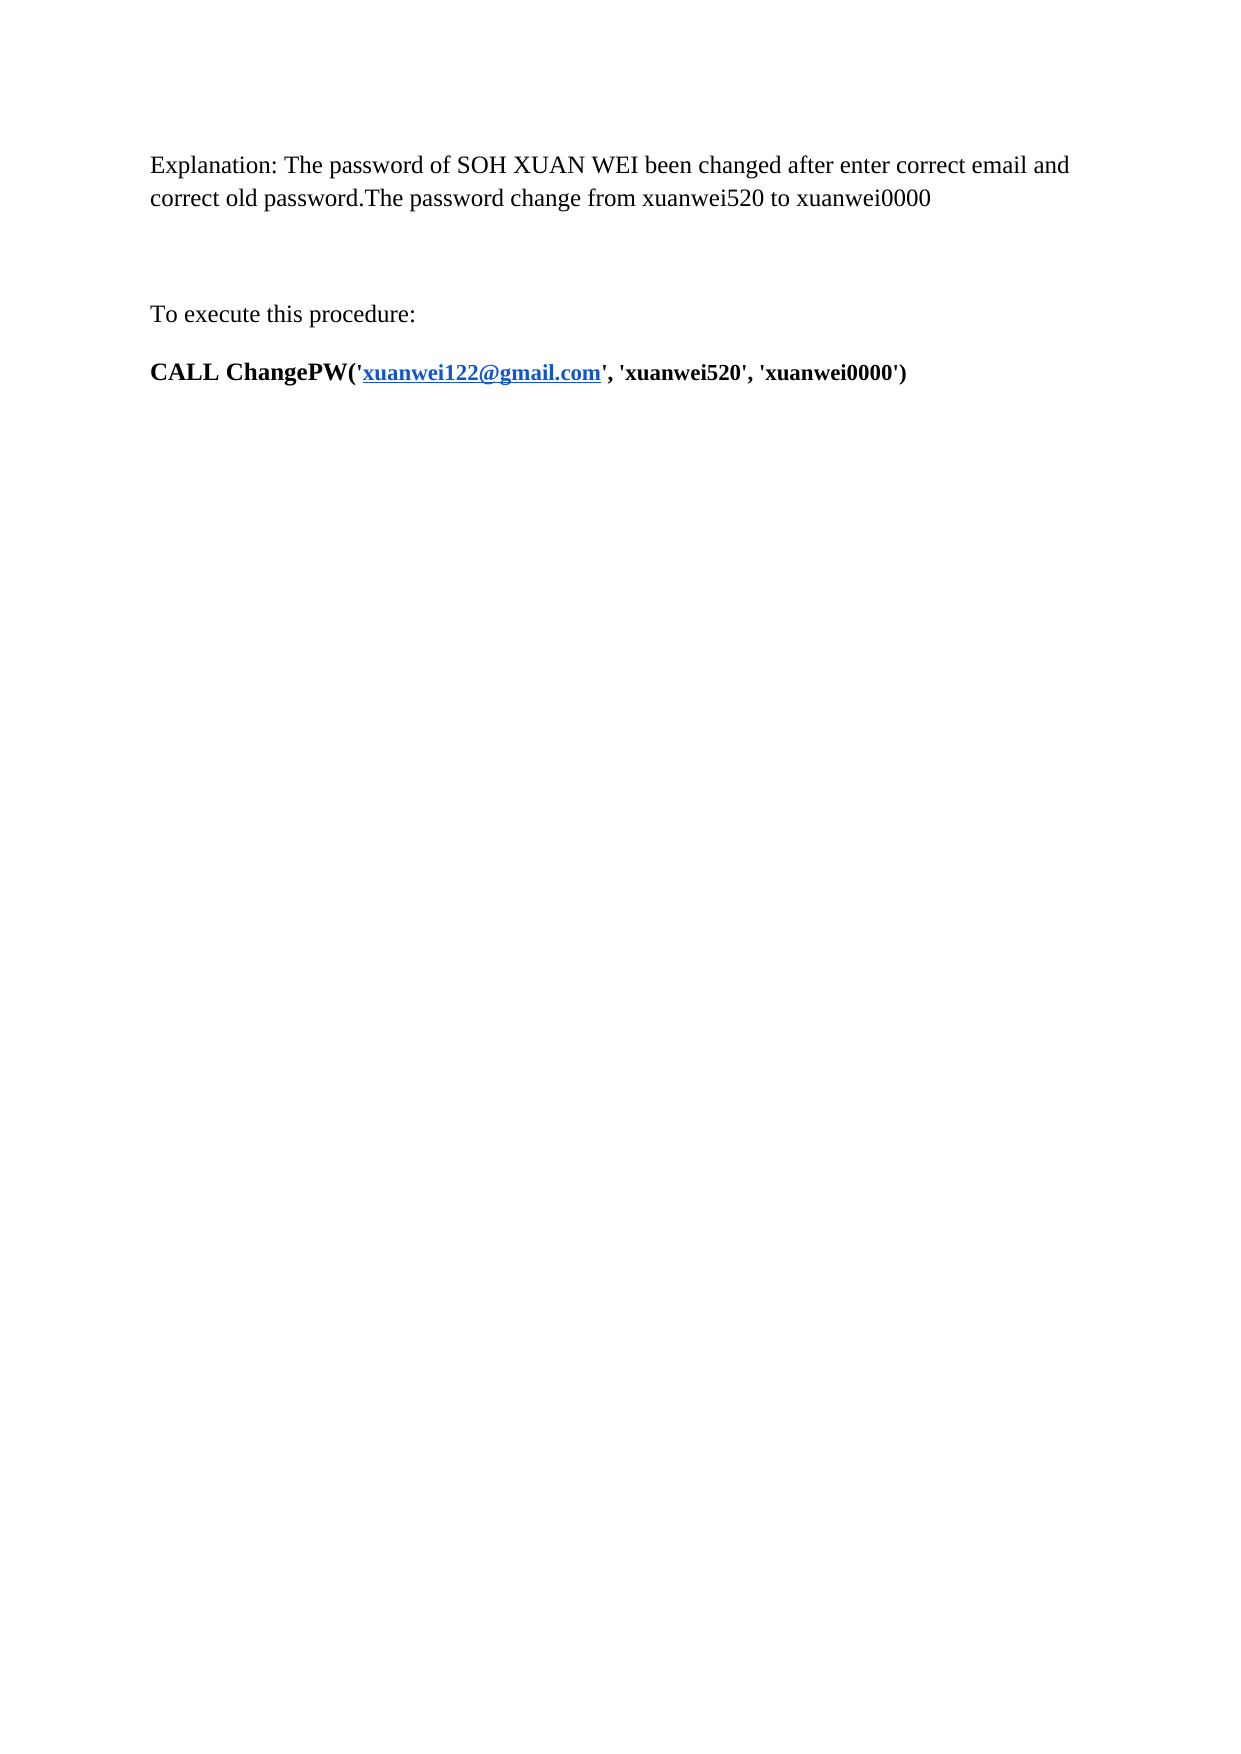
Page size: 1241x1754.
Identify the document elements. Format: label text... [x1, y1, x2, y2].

text Explanation: The password of SOH XUAN WEI been changed after enter correct email and correct old password.The password change from xuanwei520 to xuanwei0000 [150, 150, 1090, 212]
text To execute this procedure: [150, 299, 1090, 328]
text CALL ChangePW('xuanwei122@gmail.com', 'xuanwei520', 'xuanwei0000') [150, 357, 1090, 386]
